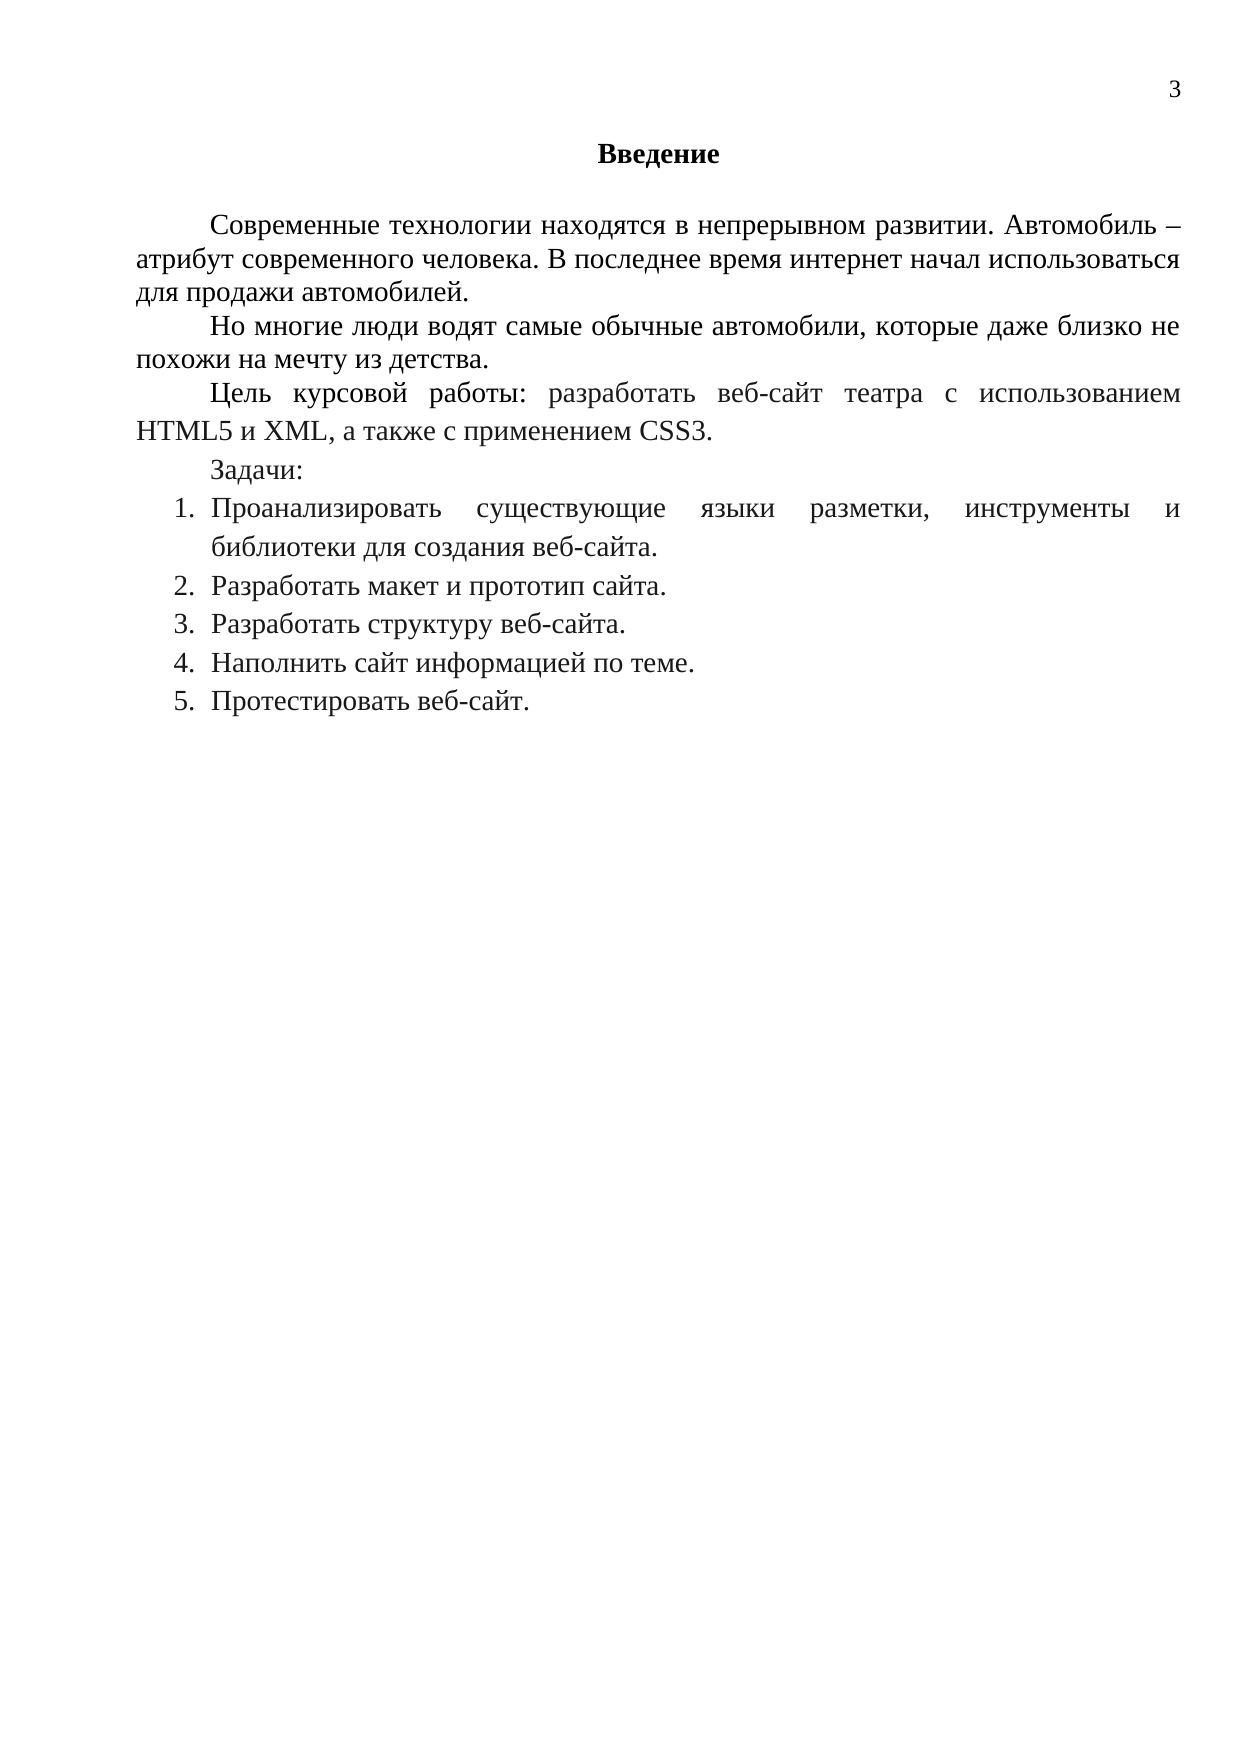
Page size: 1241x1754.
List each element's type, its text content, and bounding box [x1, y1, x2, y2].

text Цель курсовой работы: разработать веб-сайт театра с использованием HTML5 и XML, а также с применением CSS3. [136, 375, 1181, 447]
text Задачи: [136, 452, 1181, 486]
subtitle Введение [136, 136, 1181, 170]
list Разработать макет и прототип сайта. [173, 568, 1181, 601]
list Протестировать веб-сайт. [173, 683, 1181, 717]
list Наполнить сайт информацией по теме. [173, 645, 1181, 678]
list Проанализировать существующие языки разметки, инструменты и библиотеки для создания веб-сайта. [173, 491, 1181, 563]
text Современные технологии находятся в непрерывном развитии. Автомобиль – атрибут современного человека. В последнее время интернет начал использоваться для продажи автомобилей. [136, 207, 1181, 308]
list Разработать структуру веб-сайта. [173, 606, 1181, 640]
text Но многие люди водят самые обычные автомобили, которые даже близко не похожи на мечту из детства. [136, 308, 1181, 375]
